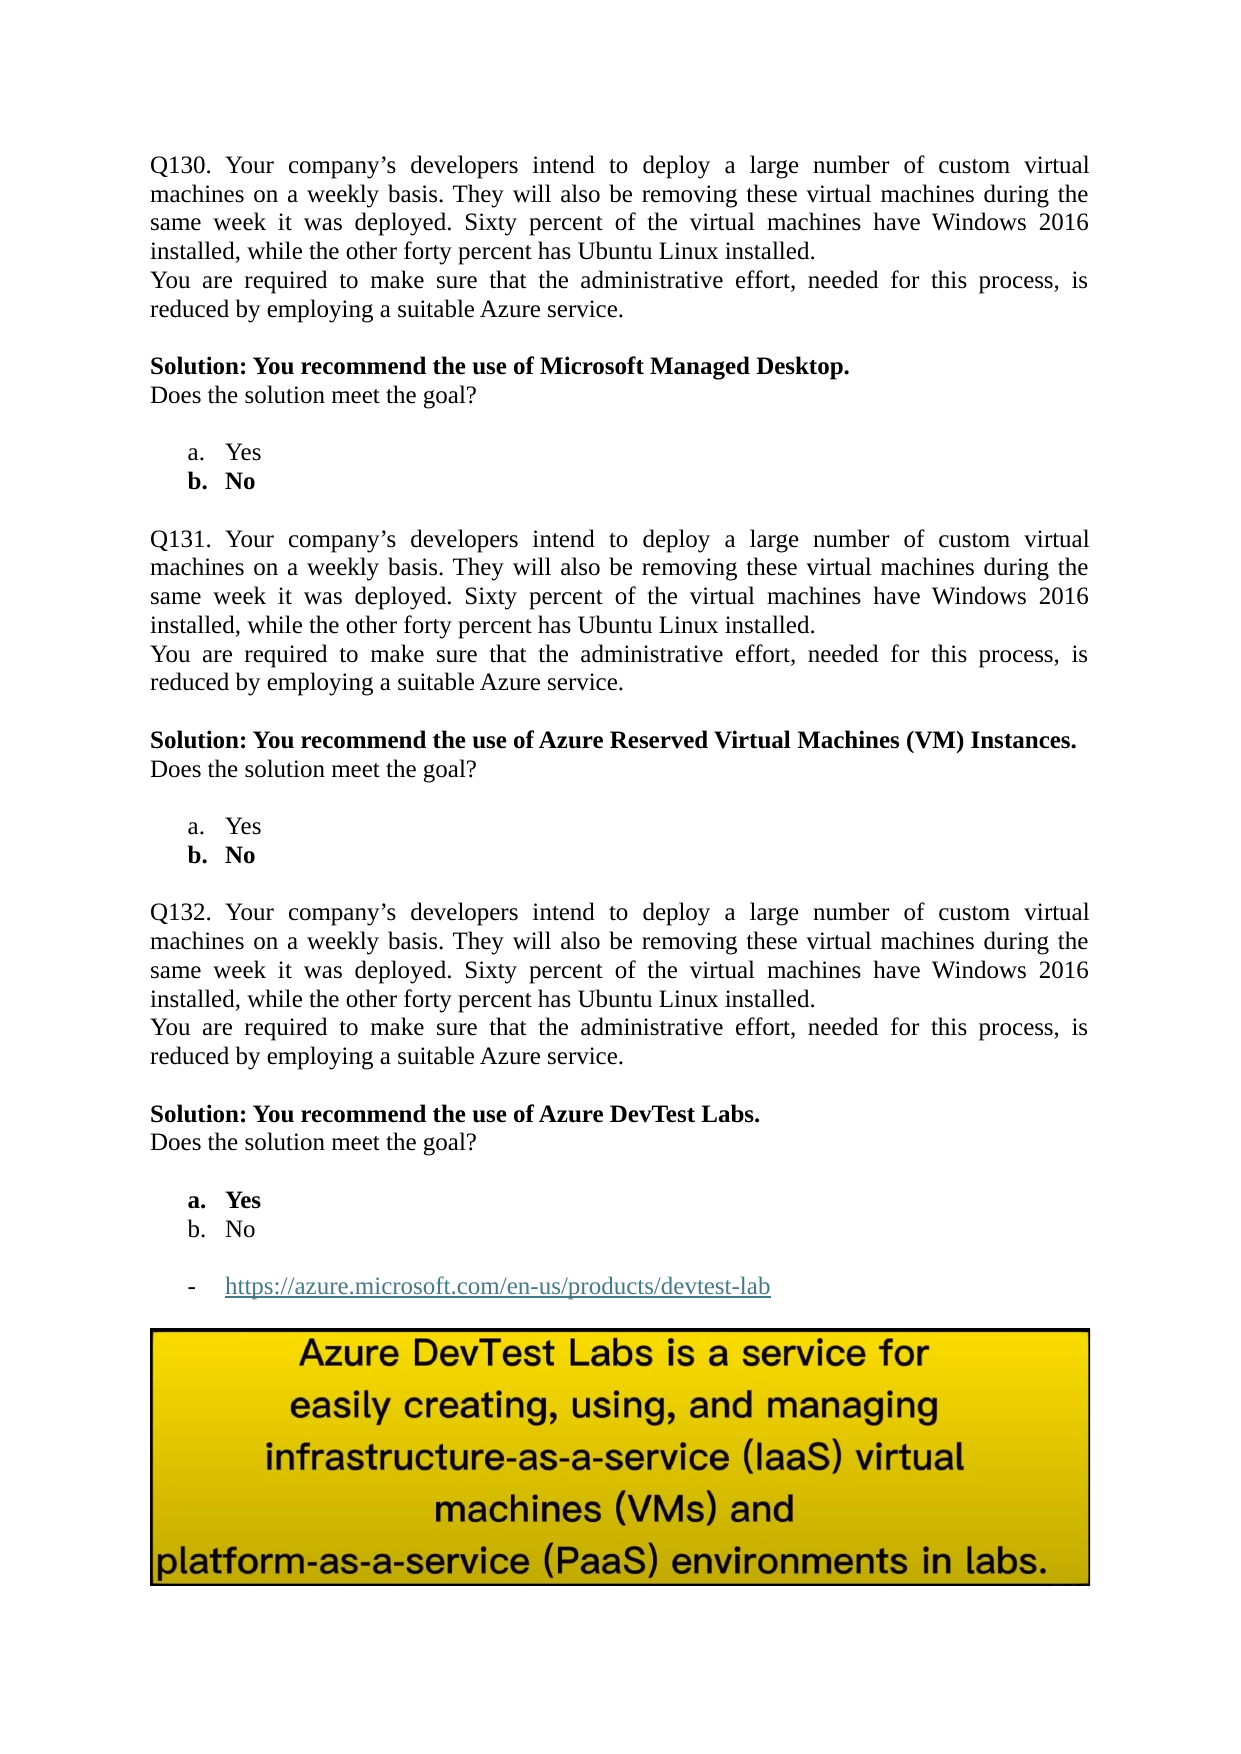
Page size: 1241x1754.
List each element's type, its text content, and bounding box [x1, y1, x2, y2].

list No [187, 466, 1090, 495]
text Q131. Your company’s developers intend to deploy a large number of custom virtual machines on a weekly basis. They will also be removing these virtual machines during the same week it was deployed. Sixty percent of the virtual machines have Windows 2016 installed, while the other forty percent has Ubuntu Linux installed. [150, 524, 1090, 639]
text Does the solution meet the goal? [150, 754, 1090, 782]
text Does the solution meet the goal? [150, 380, 1090, 409]
text Solution: You recommend the use of Microsoft Managed Desktop. [150, 351, 1090, 380]
list No [187, 1214, 1090, 1242]
picture [150, 1328, 1091, 1586]
text Q130. Your company’s developers intend to deploy a large number of custom virtual machines on a weekly basis. They will also be removing these virtual machines during the same week it was deployed. Sixty percent of the virtual machines have Windows 2016 installed, while the other forty percent has Ubuntu Linux installed. [150, 150, 1090, 265]
text Solution: You recommend the use of Azure Reserved Virtual Machines (VM) Instances. [150, 725, 1090, 754]
list Yes [187, 1185, 1090, 1214]
list https://azure.microsoft.com/en-us/products/devtest-lab [187, 1271, 1090, 1300]
list Yes [187, 437, 1090, 466]
text You are required to make sure that the administrative effort, needed for this process, is reduced by employing a suitable Azure service. [150, 639, 1090, 696]
text Q132. Your company’s developers intend to deploy a large number of custom virtual machines on a weekly basis. They will also be removing these virtual machines during the same week it was deployed. Sixty percent of the virtual machines have Windows 2016 installed, while the other forty percent has Ubuntu Linux installed. [150, 897, 1090, 1012]
text Does the solution meet the goal? [150, 1127, 1090, 1156]
text You are required to make sure that the administrative effort, needed for this process, is reduced by employing a suitable Azure service. [150, 1012, 1090, 1070]
text Solution: You recommend the use of Azure DevTest Labs. [150, 1099, 1090, 1127]
list No [187, 840, 1090, 869]
text You are required to make sure that the administrative effort, needed for this process, is reduced by employing a suitable Azure service. [150, 265, 1090, 322]
list Yes [187, 811, 1090, 840]
